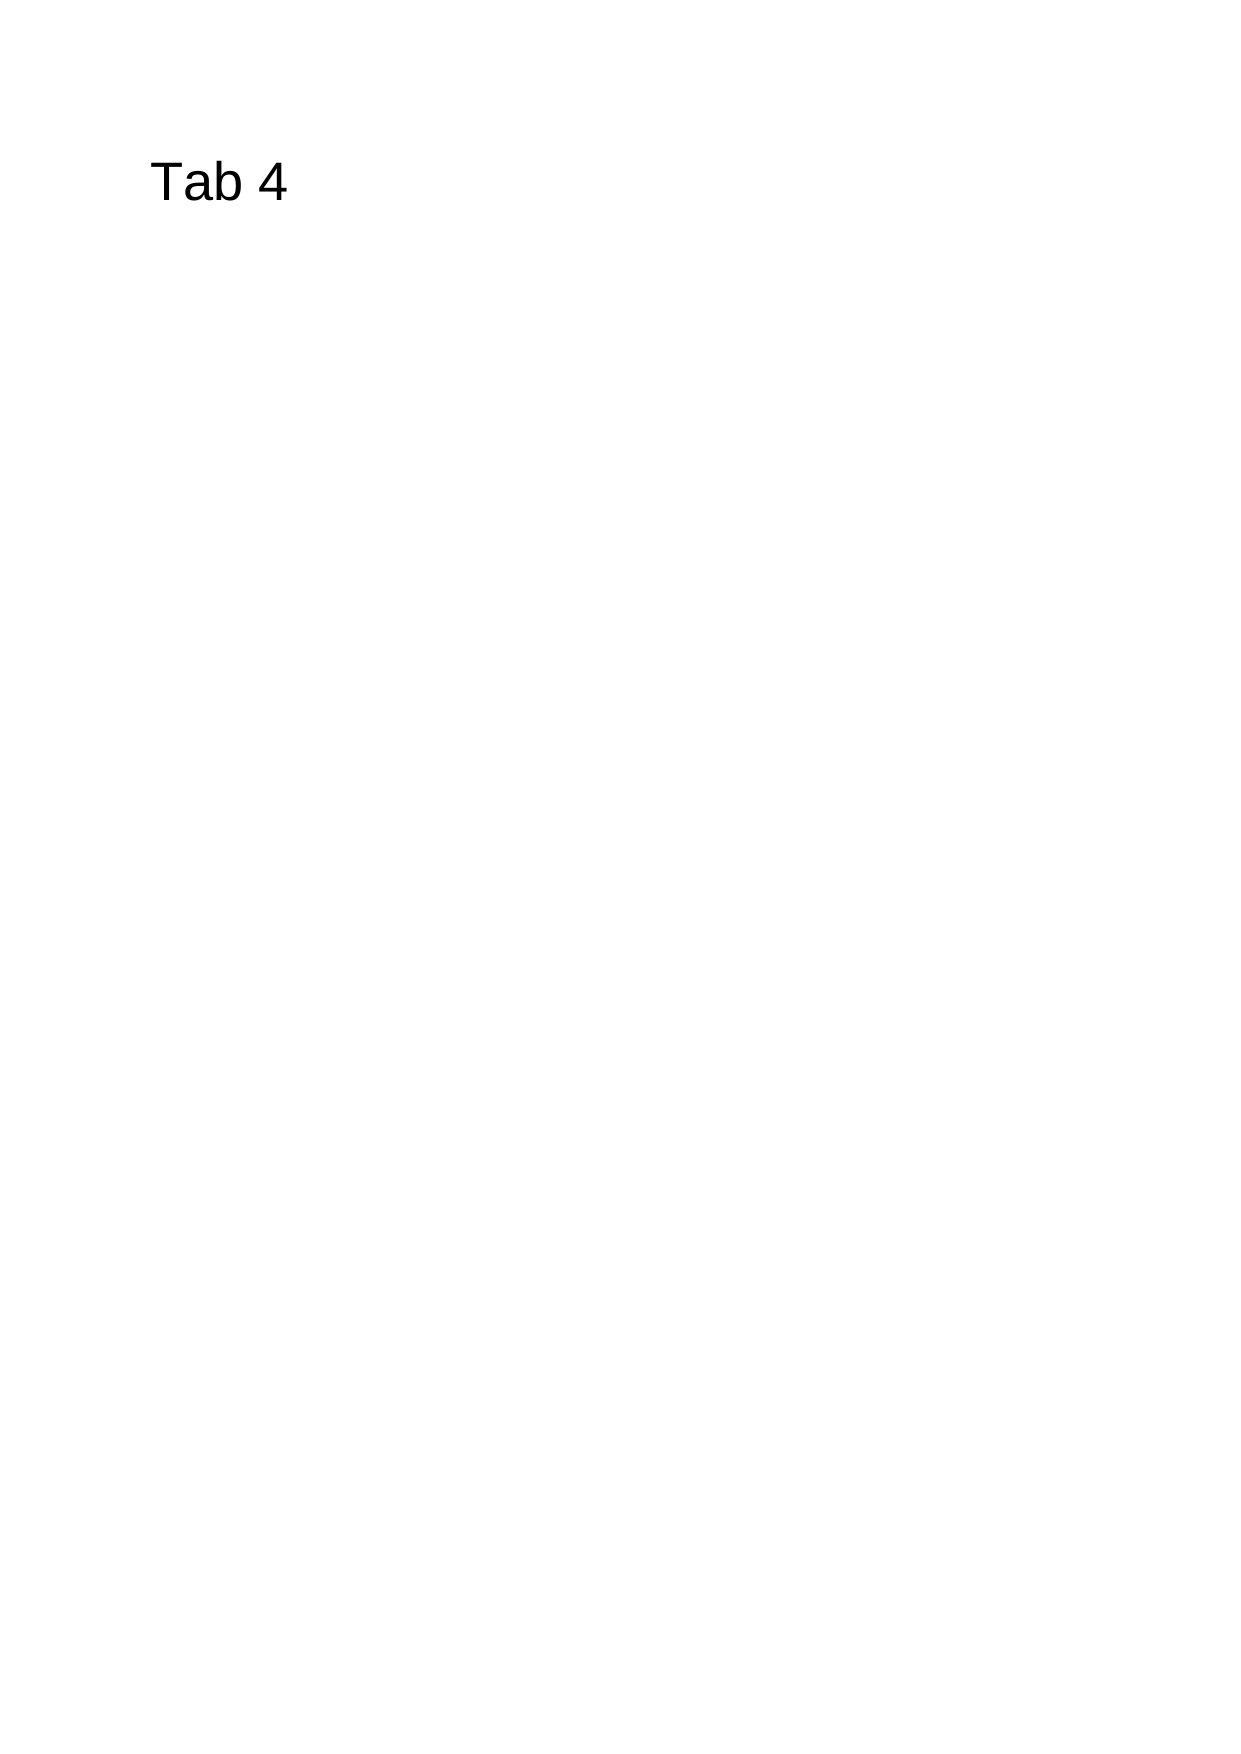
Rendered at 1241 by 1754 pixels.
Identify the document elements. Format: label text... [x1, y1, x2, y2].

title Tab 4 [150, 150, 1090, 212]
